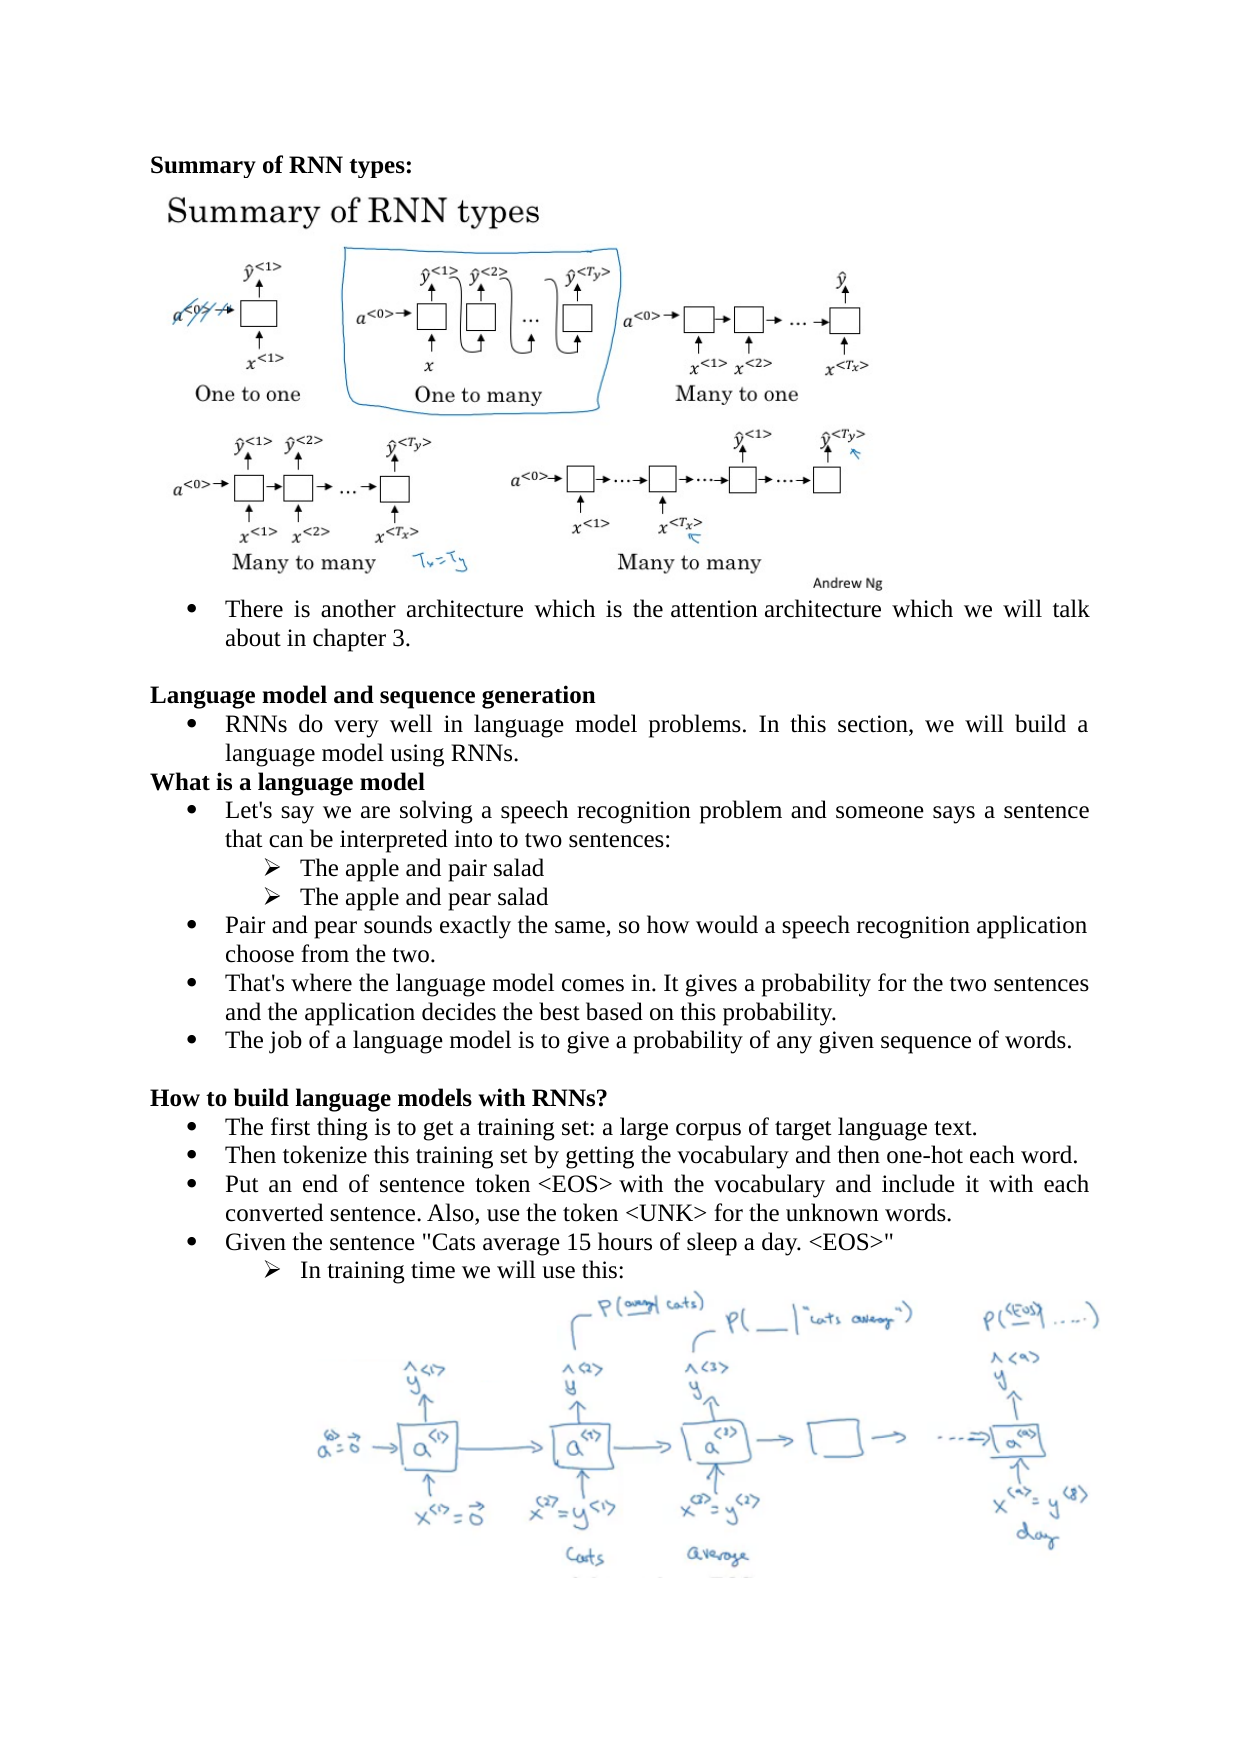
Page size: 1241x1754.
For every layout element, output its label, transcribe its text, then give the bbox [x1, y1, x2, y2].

list Put an end of sentence token <EOS> with the vocabulary and include it with each converted sentence. Also, use the token <UNK> for the unknown words. [187, 1169, 1090, 1227]
text How to build language models with RNNs? [150, 1083, 1090, 1112]
list The apple and pair salad [262, 853, 1090, 882]
list Then tokenize this training set by getting the vocabulary and then one-hot each word. [187, 1140, 1090, 1169]
list Pair and pear sounds exactly the same, so how would a speech recognition application choose from the two. [187, 910, 1090, 968]
list The job of a language model is to give a probability of any given sequence of words. [187, 1025, 1090, 1054]
list Let's say we are solving a speech recognition problem and someone says a sentence that can be interpreted into to two sentences: [187, 795, 1090, 853]
list That's where the language model comes in. It gives a probability for the two sentences and the application decides the best based on this probability. [187, 968, 1090, 1025]
list The apple and pear salad [262, 882, 1090, 910]
picture [150, 178, 889, 594]
picture [300, 1284, 1105, 1578]
list There is another architecture which is the attention architecture which we will talk about in chapter 3. [187, 594, 1090, 652]
text Language model and sequence generation [150, 680, 1090, 709]
list RNNs do very well in language model problems. In this section, we will build a language model using RNNs. [187, 709, 1090, 767]
list The first thing is to get a training set: a large corpus of target language text. [187, 1112, 1090, 1140]
text What is a language model [150, 767, 1090, 795]
list Given the sentence "Cats average 15 hours of sleep a day. <EOS>" [187, 1227, 1090, 1255]
